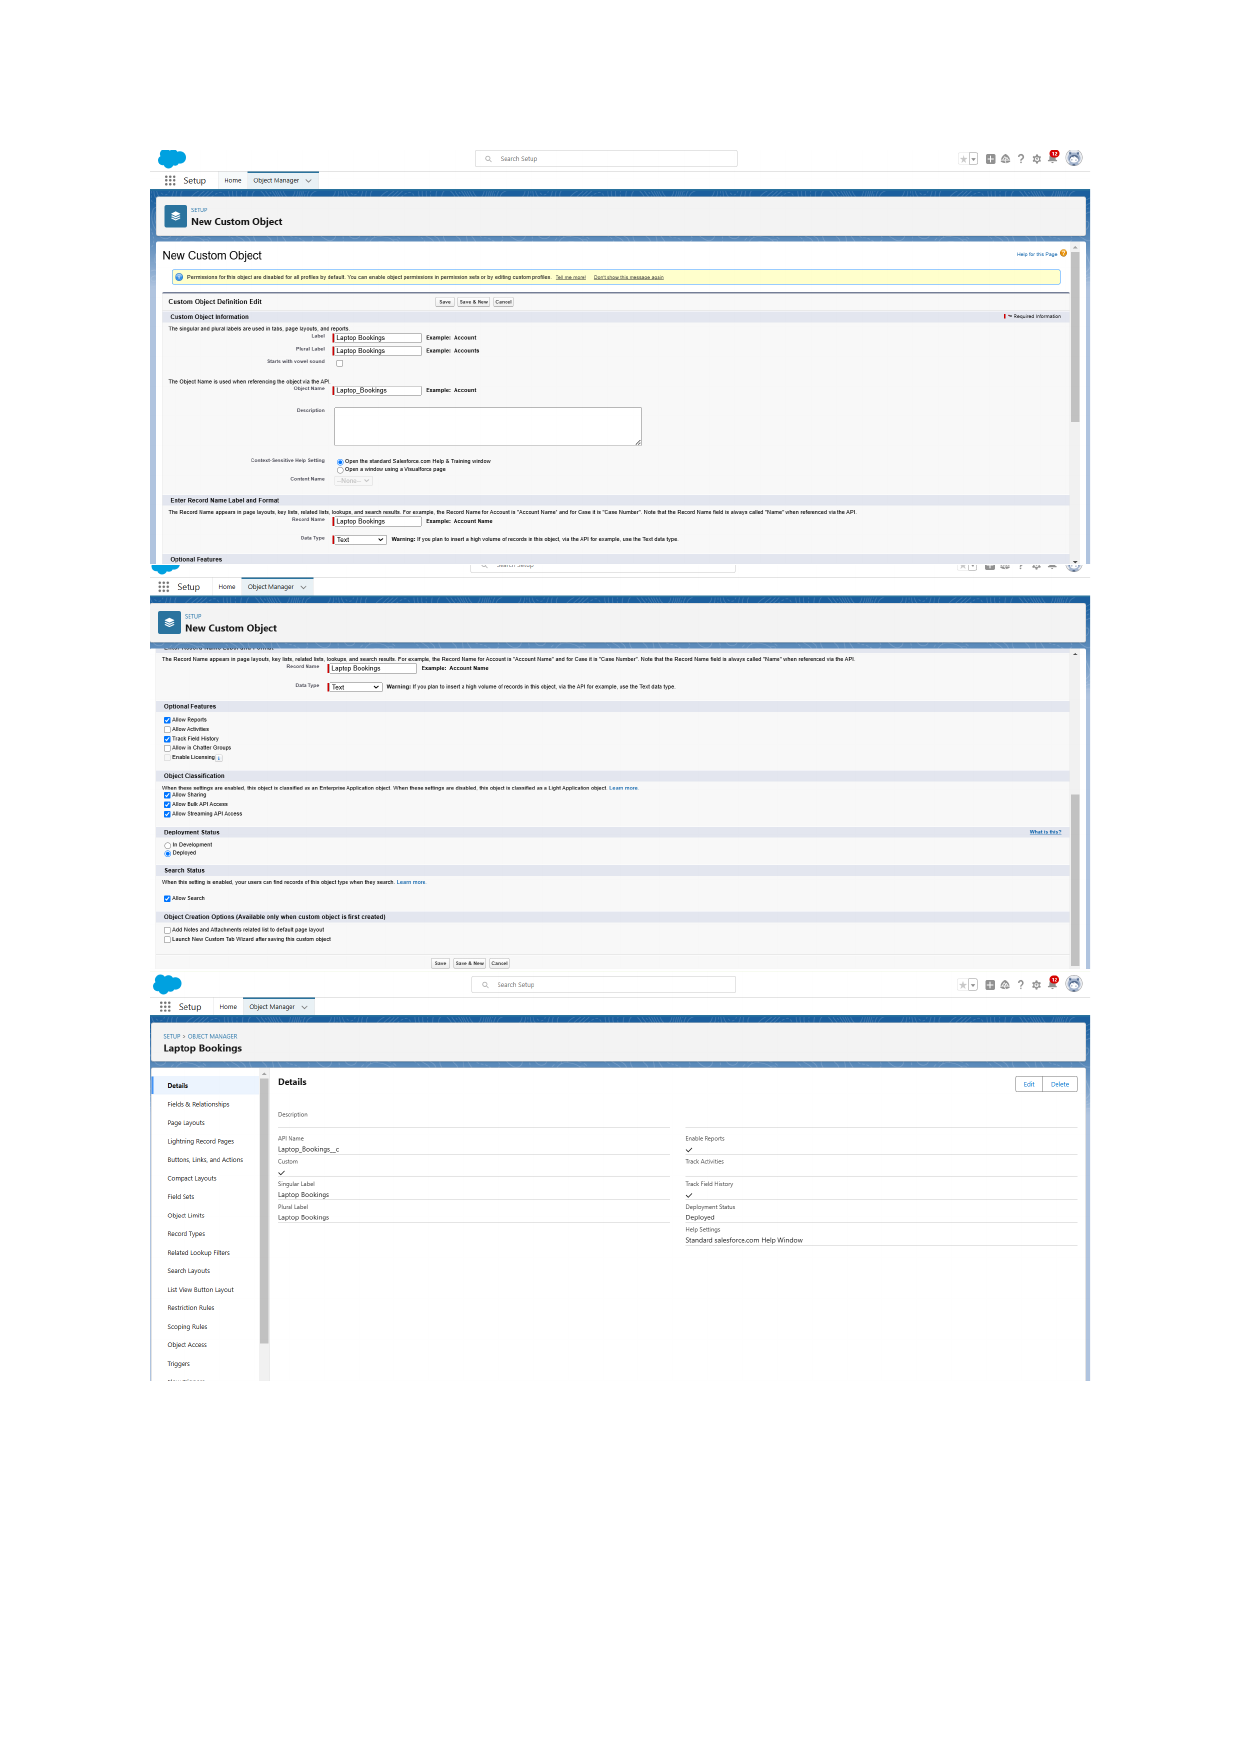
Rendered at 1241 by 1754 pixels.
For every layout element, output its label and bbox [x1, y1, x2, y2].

picture [150, 150, 1091, 564]
picture [150, 565, 1091, 969]
picture [150, 971, 1091, 1381]
